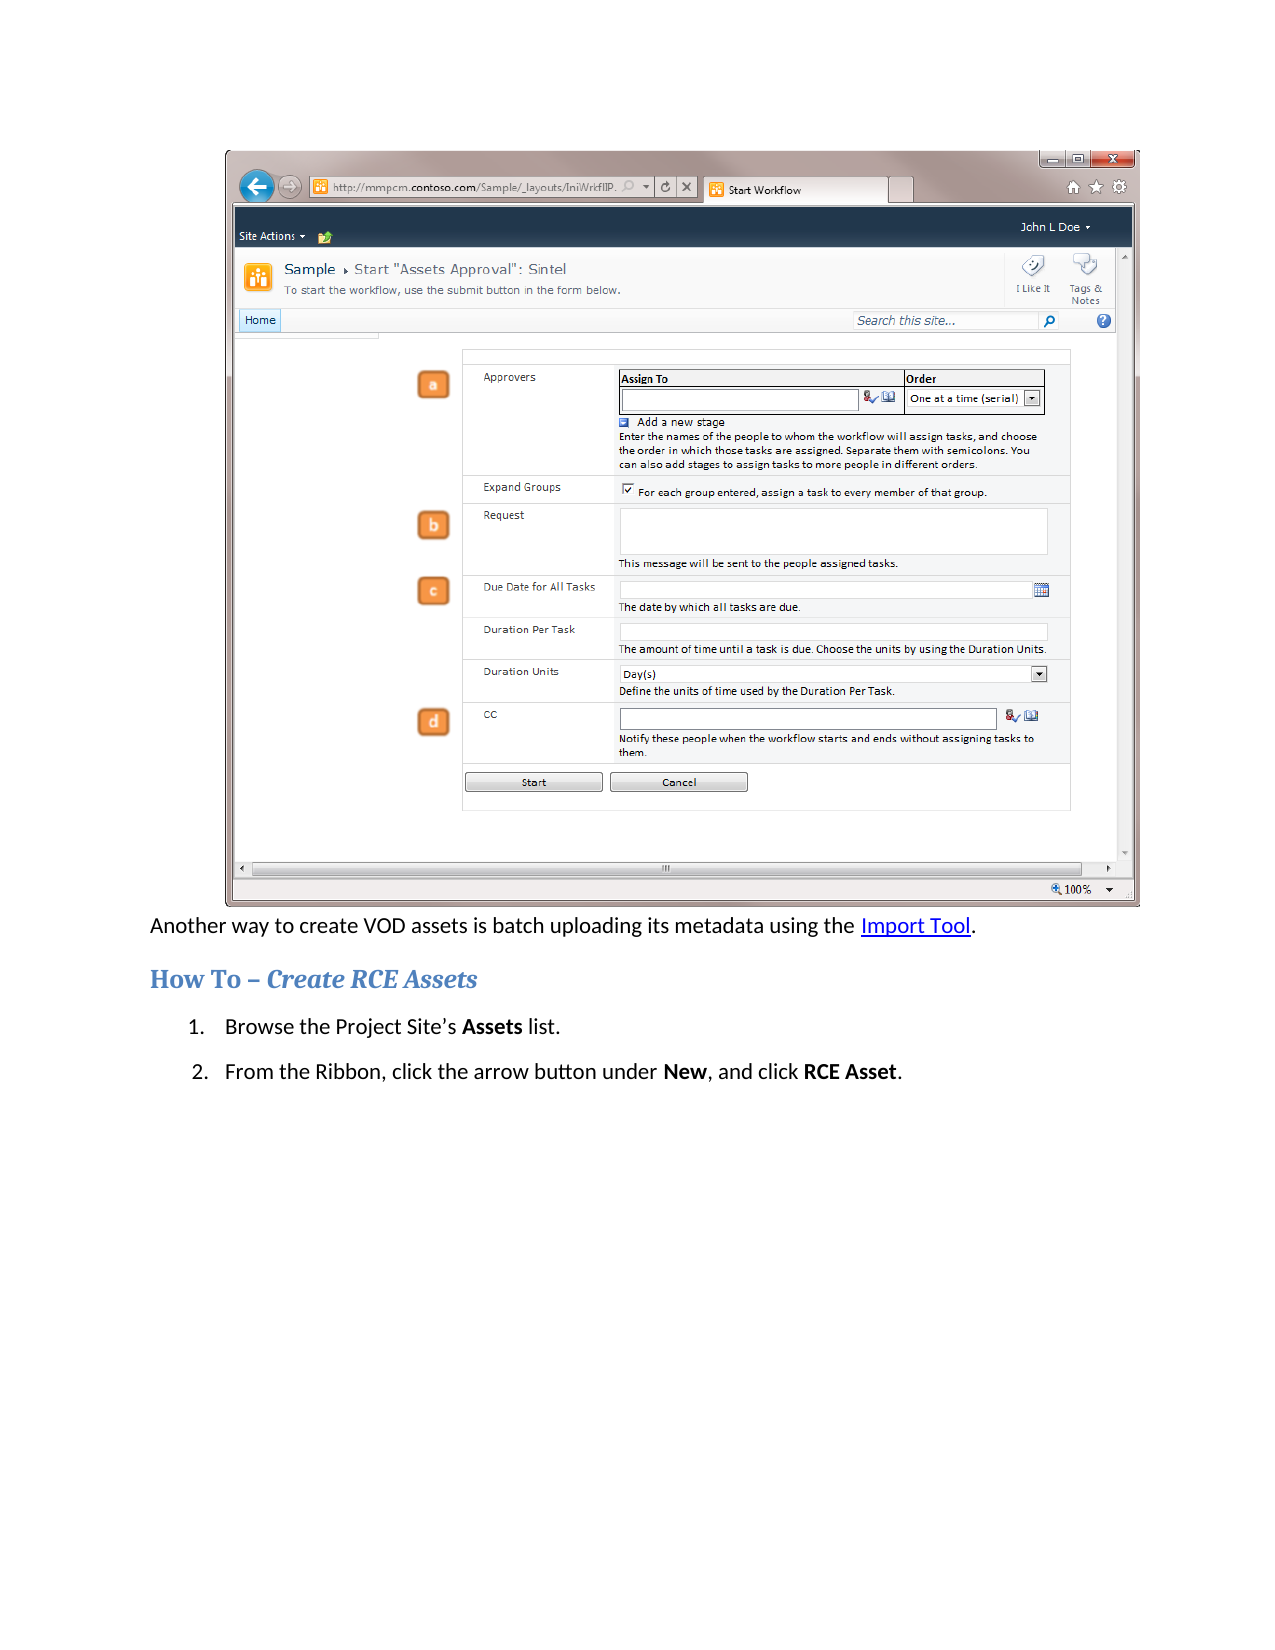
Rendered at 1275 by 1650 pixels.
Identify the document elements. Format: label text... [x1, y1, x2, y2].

picture [225, 150, 1140, 907]
text Another way to create VOD assets is batch uploading its metadata using the Import Tool. [150, 911, 1125, 939]
subtitle How To – Create RCE Assets [150, 964, 1125, 995]
list From the Ribbon, click the arrow button under New, and click RCE Asset. [191, 1057, 1125, 1085]
list Browse the Project Site’s Assets list. [187, 1012, 1125, 1040]
